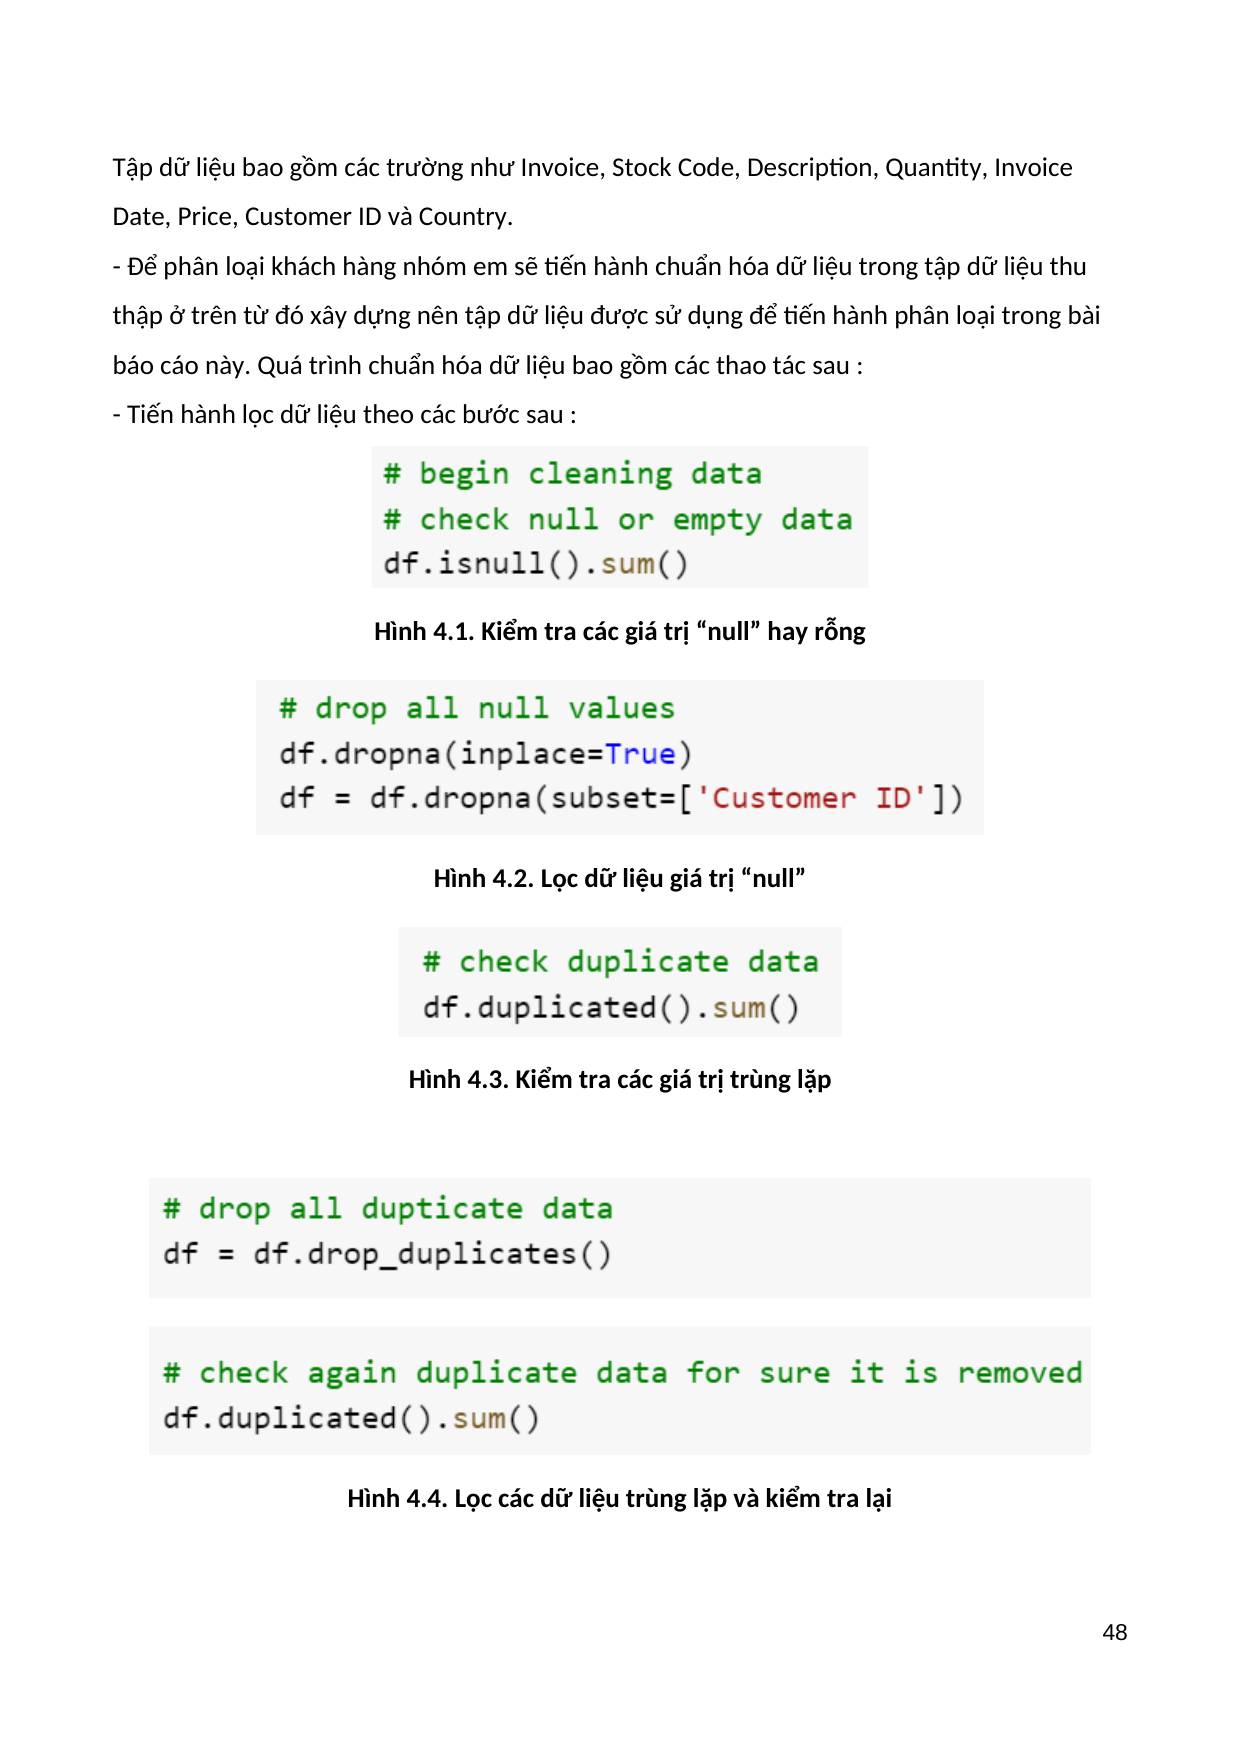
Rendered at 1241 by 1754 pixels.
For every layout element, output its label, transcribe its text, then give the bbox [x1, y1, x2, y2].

picture [256, 680, 985, 835]
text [112, 150, 1128, 232]
text Hình 4.3. Kiểm tra các giá trị trùng lặp [112, 1063, 1128, 1096]
picture [371, 446, 869, 588]
text - Tiến hành lọc dữ liệu theo các bước sau : [112, 397, 1128, 430]
picture [398, 927, 842, 1037]
text Hình 4.4. Lọc các dữ liệu trùng lặp và kiểm tra lại [112, 1481, 1128, 1514]
text Hình 4.1. Kiểm tra các giá trị “null” hay rỗng [112, 614, 1128, 647]
text - Để phân loại khách hàng nhóm em sẽ tiến hành chuẩn hóa dữ liệu trong tập dữ liệu thu thập ở trên từ đó xây dựng nên tập dữ liệu được sử dụng để tiến hành phân loại trong bài báo cáo này. Quá trình chuẩn hóa dữ liệu bao gồm các thao tác sau : [112, 249, 1128, 381]
picture [149, 1178, 1092, 1455]
text Hình 4.2. Lọc dữ liệu giá trị “null” [112, 861, 1128, 894]
